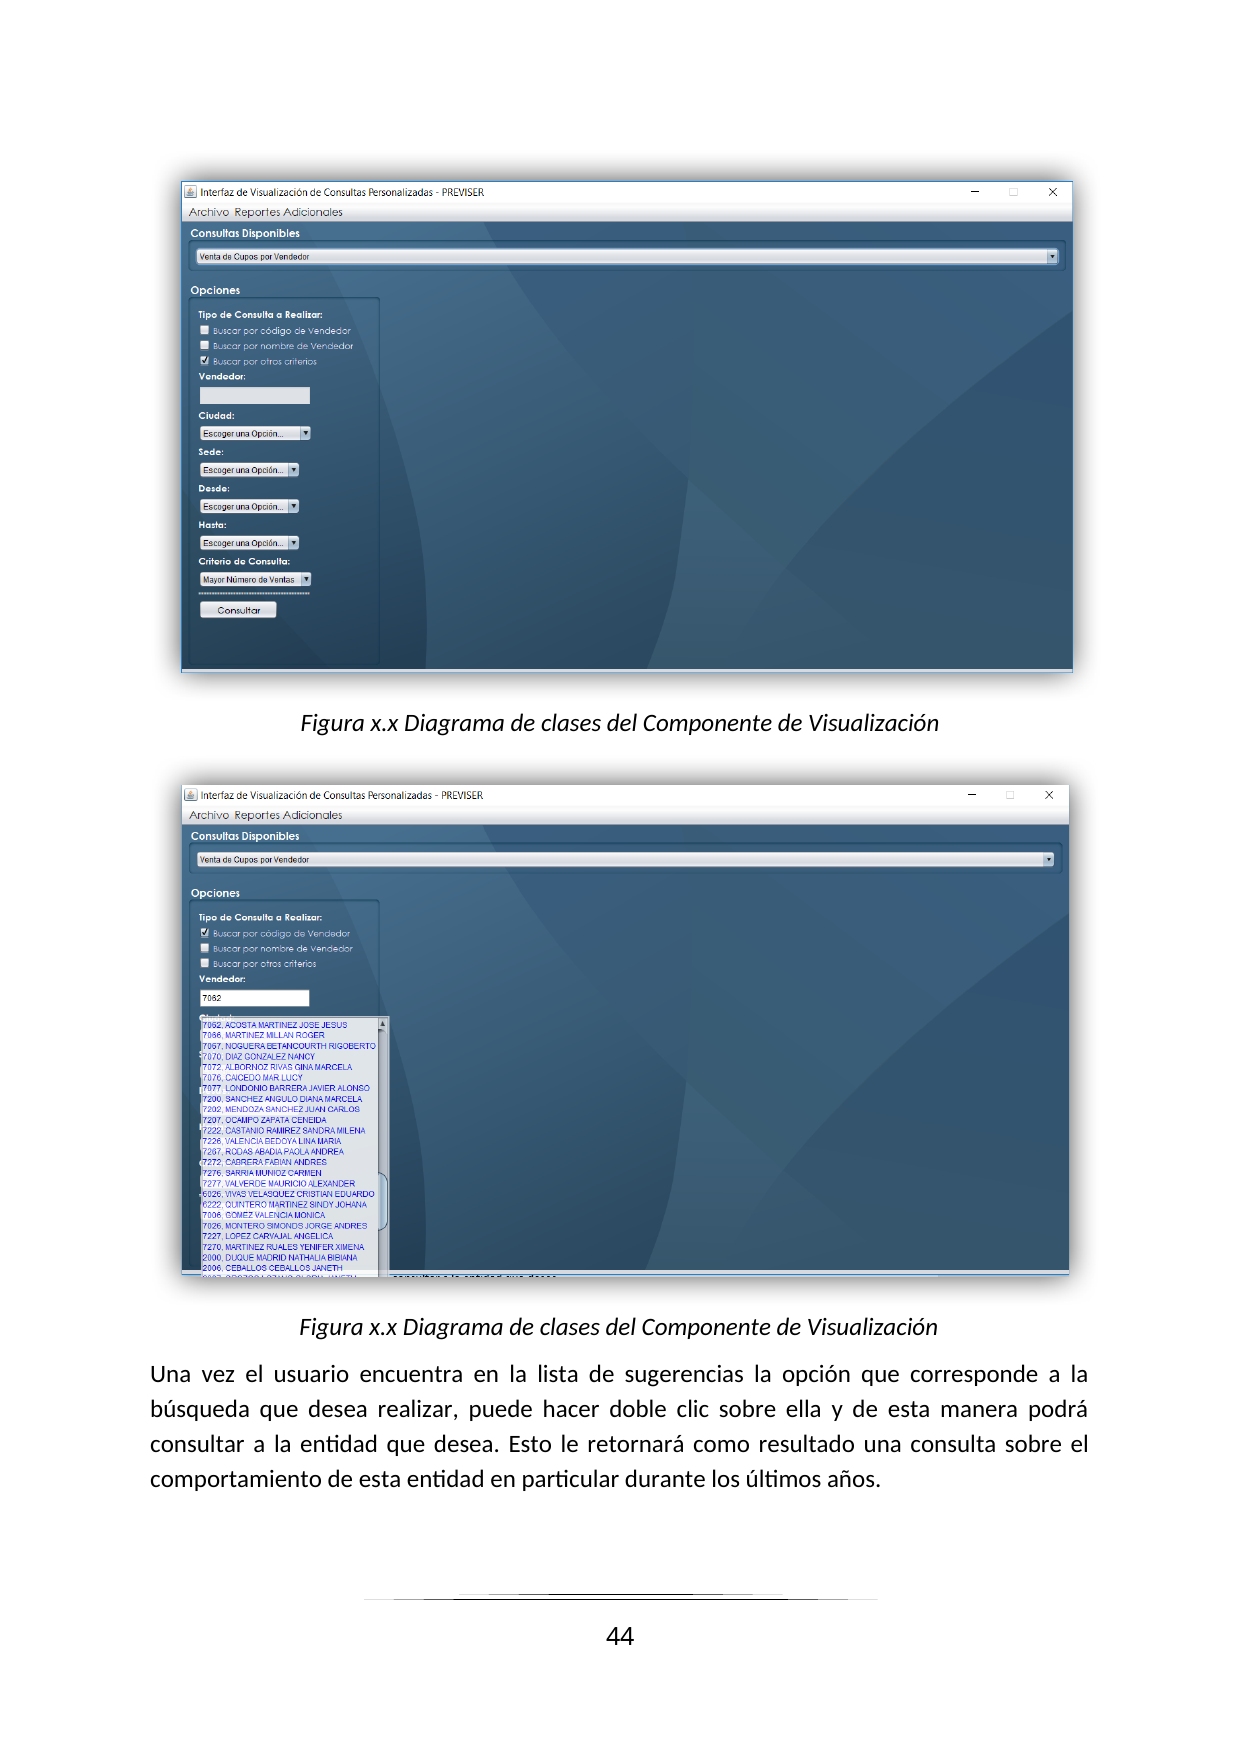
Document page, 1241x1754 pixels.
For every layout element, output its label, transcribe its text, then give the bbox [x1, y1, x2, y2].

picture [181, 181, 1073, 673]
text Una vez el usuario encuentra en la lista de sugerencias la opción que corresponde a la búsqueda que desea realizar, puede hacer doble clic sobre ella y de esta manera podrá consultar a la entidad que desea. Esto le retornará como resultado una consulta sobre el comportamiento de esta entidad en particular durante los últimos años. [150, 1359, 1090, 1494]
text Figura x.x Diagrama de clases del Componente de Visualización [150, 707, 1090, 738]
text Figura x.x Diagrama de clases del Componente de Visualización [150, 1311, 1090, 1342]
picture [181, 785, 1070, 1277]
